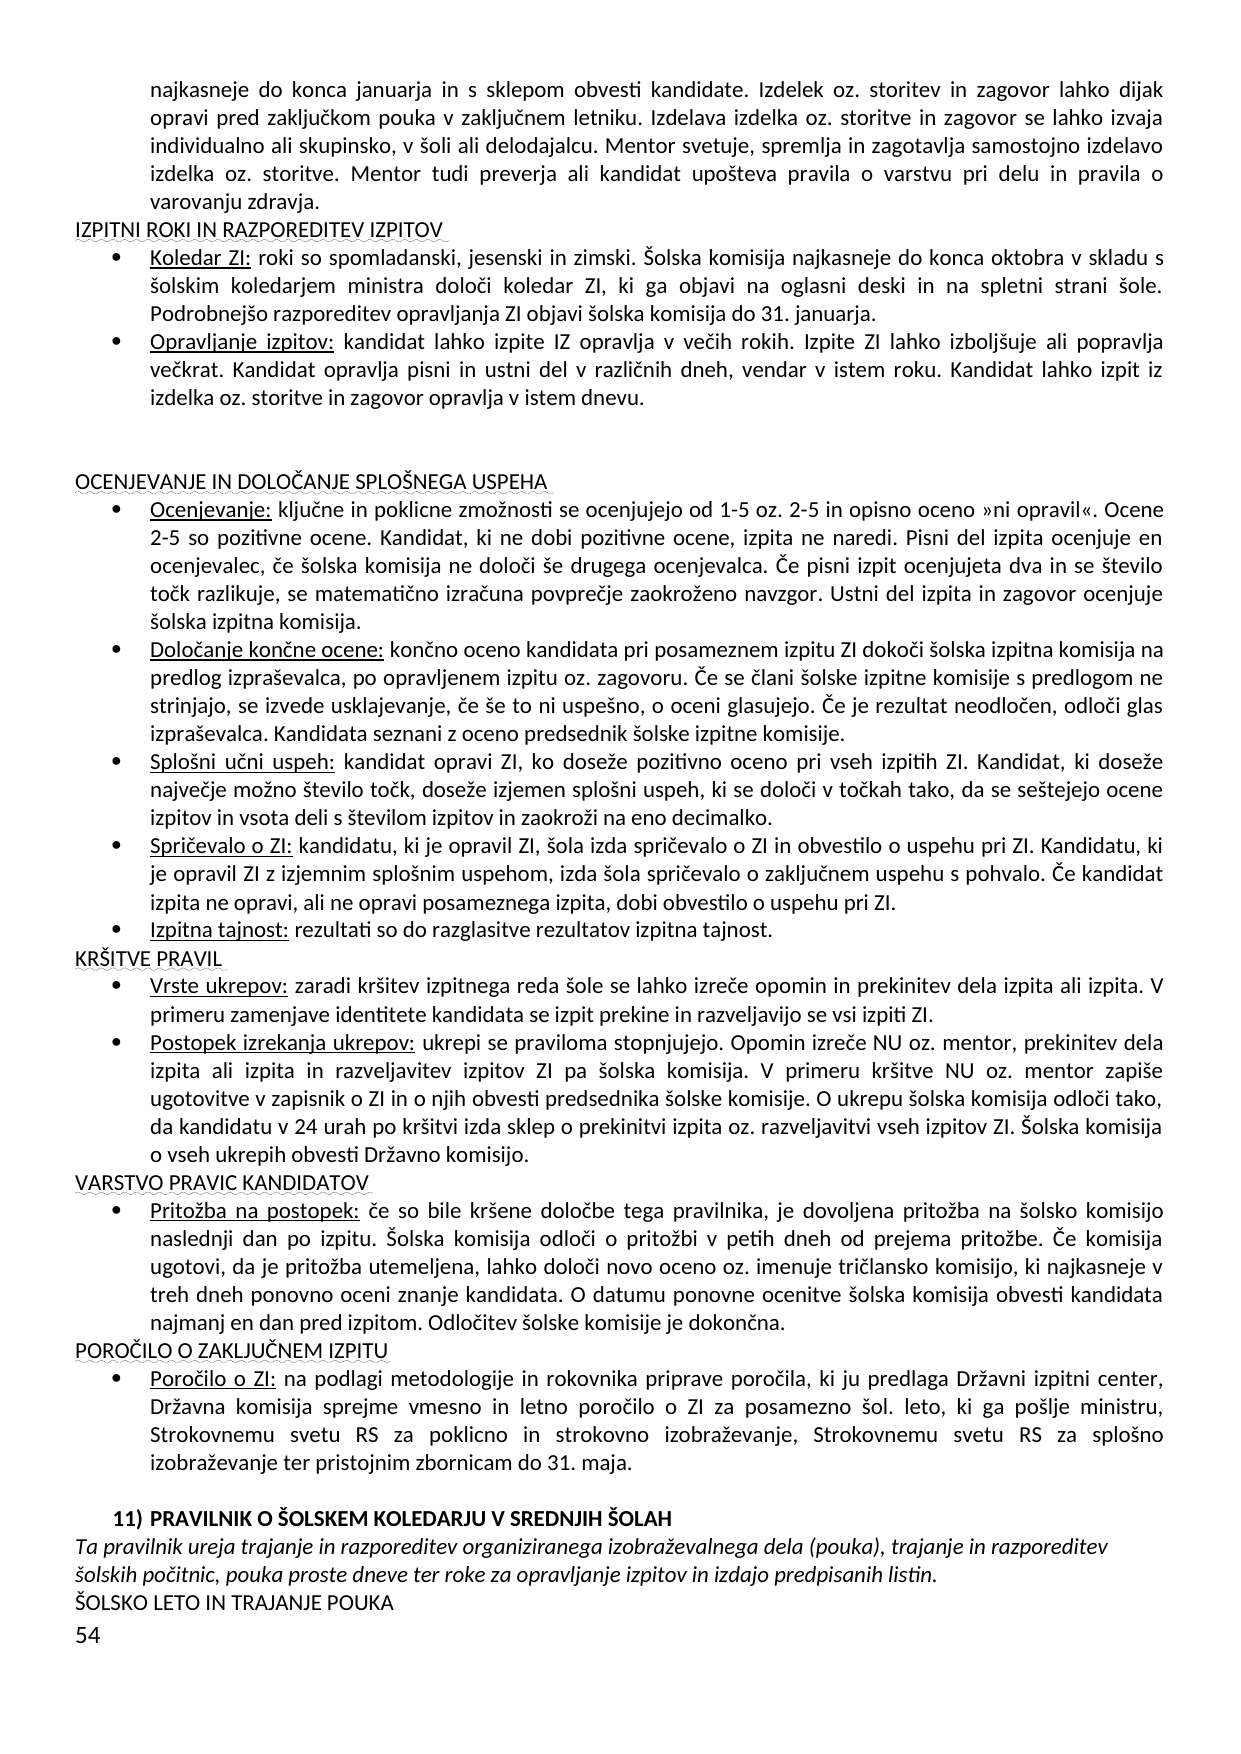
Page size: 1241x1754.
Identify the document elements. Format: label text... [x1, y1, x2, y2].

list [112, 75, 1165, 215]
list Spričevalo o ZI: kandidatu, ki je opravil ZI, šola izda spričevalo o ZI in obvestilo o uspehu pri ZI. Kandidatu, ki je opravil ZI z izjemnim splošnim uspehom, izda šola spričevalo o zaključnem uspehu s pohvalo. Če kandidat izpita ne opravi, ali ne opravi posameznega izpita, dobi obvestilo o uspehu pri ZI. [112, 832, 1165, 916]
list Splošni učni uspeh: kandidat opravi ZI, ko doseže pozitivno oceno pri vseh izpitih ZI. Kandidat, ki doseže največje možno število točk, doseže izjemen splošni uspeh, ki se določi v točkah tako, da se seštejejo ocene izpitov in vsota deli s številom izpitov in zaokroži na eno decimalko. [112, 747, 1165, 832]
list Ocenjevanje: ključne in poklicne zmožnosti se ocenjujejo od 1-5 oz. 2-5 in opisno oceno »ni opravil«. Ocene 2-5 so pozitivne ocene. Kandidat, ki ne dobi pozitivne ocene, izpita ne naredi. Pisni del izpita ocenjuje en ocenjevalec, če šolska komisija ne določi še drugega ocenjevalca. Če pisni izpit ocenjujeta dva in se število točk razlikuje, se matematično izračuna povprečje zaokroženo navzgor. Ustni del izpita in zagovor ocenjuje šolska izpitna komisija. [112, 495, 1165, 635]
list PRAVILNIK O ŠOLSKEM KOLEDARJU V SREDNJIH ŠOLAH [112, 1504, 1165, 1532]
list Vrste ukrepov: zaradi kršitev izpitnega reda šole se lahko izreče opomin in prekinitev dela izpita ali izpita. V primeru zamenjave identitete kandidata se izpit prekine in razveljavijo se vsi izpiti ZI. [112, 972, 1165, 1028]
list Opravljanje izpitov: kandidat lahko izpite IZ opravlja v večih rokih. Izpite ZI lahko izboljšuje ali popravlja večkrat. Kandidat opravlja pisni in ustni del v različnih dneh, vendar v istem roku. Kandidat lahko izpit iz izdelka oz. storitve in zagovor opravlja v istem dnevu. [112, 327, 1165, 411]
list Določanje končne ocene: končno oceno kandidata pri posameznem izpitu ZI dokoči šolska izpitna komisija na predlog izpraševalca, po opravljenem izpitu oz. zagovoru. Če se člani šolske izpitne komisije s predlogom ne strinjajo, se izvede usklajevanje, če še to ni uspešno, o oceni glasujejo. Če je rezultat neodločen, odloči glas izpraševalca. Kandidata seznani z oceno predsednik šolske izpitne komisije. [112, 635, 1165, 747]
text OCENJEVANJE IN DOLOČANJE SPLOŠNEGA USPEHA [75, 467, 1165, 495]
text Ta pravilnik ureja trajanje in razporeditev organiziranega izobraževalnega dela (pouka), trajanje in razporeditev šolskih počitnic, pouka proste dneve ter roke za opravljanje izpitov in izdajo predpisanih listin. [75, 1532, 1165, 1588]
list Izpitna tajnost: rezultati so do razglasitve rezultatov izpitna tajnost. [112, 916, 1165, 944]
text IZPITNI ROKI IN RAZPOREDITEV IZPITOV [75, 215, 1165, 243]
text ŠOLSKO LETO IN TRAJANJE POUKA [75, 1588, 1165, 1616]
list Poročilo o ZI: na podlagi metodologije in rokovnika priprave poročila, ki ju predlaga Državni izpitni center, Državna komisija sprejme vmesno in letno poročilo o ZI za posamezno šol. leto, ki ga pošlje ministru, Strokovnemu svetu RS za poklicno in strokovno izobraževanje, Strokovnemu svetu RS za splošno izobraževanje ter pristojnim zbornicam do 31. maja. [112, 1364, 1165, 1476]
list Koledar ZI: roki so spomladanski, jesenski in zimski. Šolska komisija najkasneje do konca oktobra v skladu s šolskim koledarjem ministra določi koledar ZI, ki ga objavi na oglasni deski in na spletni strani šole. Podrobnejšo razporeditev opravljanja ZI objavi šolska komisija do 31. januarja. [112, 243, 1165, 327]
text KRŠITVE PRAVIL [75, 944, 1165, 972]
list Pritožba na postopek: če so bile kršene določbe tega pravilnika, je dovoljena pritožba na šolsko komisijo naslednji dan po izpitu. Šolska komisija odloči o pritožbi v petih dneh od prejema pritožbe. Če komisija ugotovi, da je pritožba utemeljena, lahko določi novo oceno oz. imenuje tričlansko komisijo, ki najkasneje v treh dneh ponovno oceni znanje kandidata. O datumu ponovne ocenitve šolska komisija obvesti kandidata najmanj en dan pred izpitom. Odločitev šolske komisije je dokončna. [112, 1196, 1165, 1336]
list Postopek izrekanja ukrepov: ukrepi se praviloma stopnjujejo. Opomin izreče NU oz. mentor, prekinitev dela izpita ali izpita in razveljavitev izpitov ZI pa šolska komisija. V primeru kršitve NU oz. mentor zapiše ugotovitve v zapisnik o ZI in o njih obvesti predsednika šolske komisije. O ukrepu šolska komisija odloči tako, da kandidatu v 24 urah po kršitvi izda sklep o prekinitvi izpita oz. razveljavitvi vseh izpitov ZI. Šolska komisija o vseh ukrepih obvesti Državno komisijo. [112, 1028, 1165, 1168]
text POROČILO O ZAKLJUČNEM IZPITU [75, 1336, 1165, 1364]
text VARSTVO PRAVIC KANDIDATOV [75, 1168, 1165, 1196]
